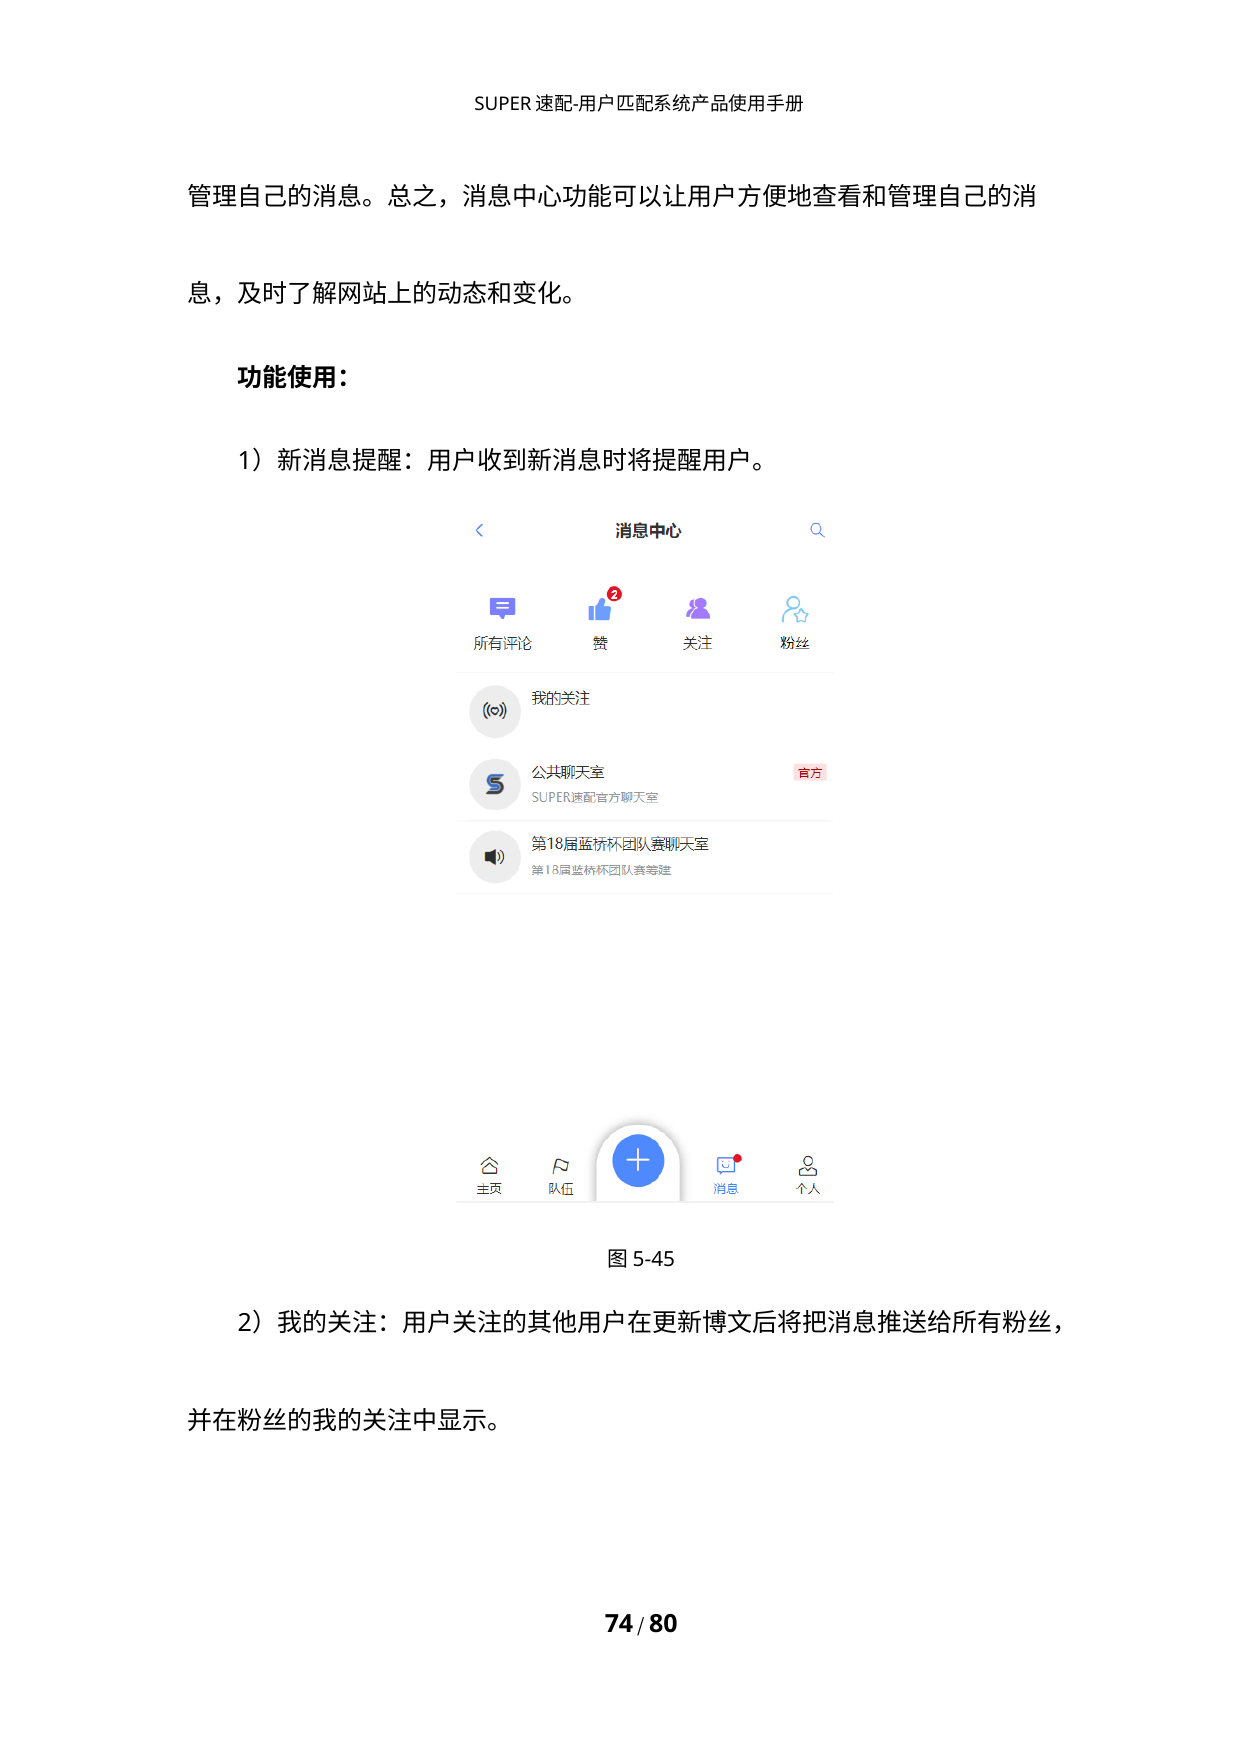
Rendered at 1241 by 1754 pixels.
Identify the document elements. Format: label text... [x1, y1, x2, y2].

text 1）新消息提醒：用户收到新消息时将提醒用户。 [187, 426, 1053, 491]
picture [456, 508, 834, 1203]
text 图 5-45 [187, 1241, 1053, 1273]
text 2）我的关注：用户关注的其他用户在更新博文后将把消息推送给所有粉丝，并在粉丝的我的关注中显示。 [187, 1288, 1053, 1451]
text 功能使用： [187, 343, 1053, 408]
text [187, 162, 1053, 324]
